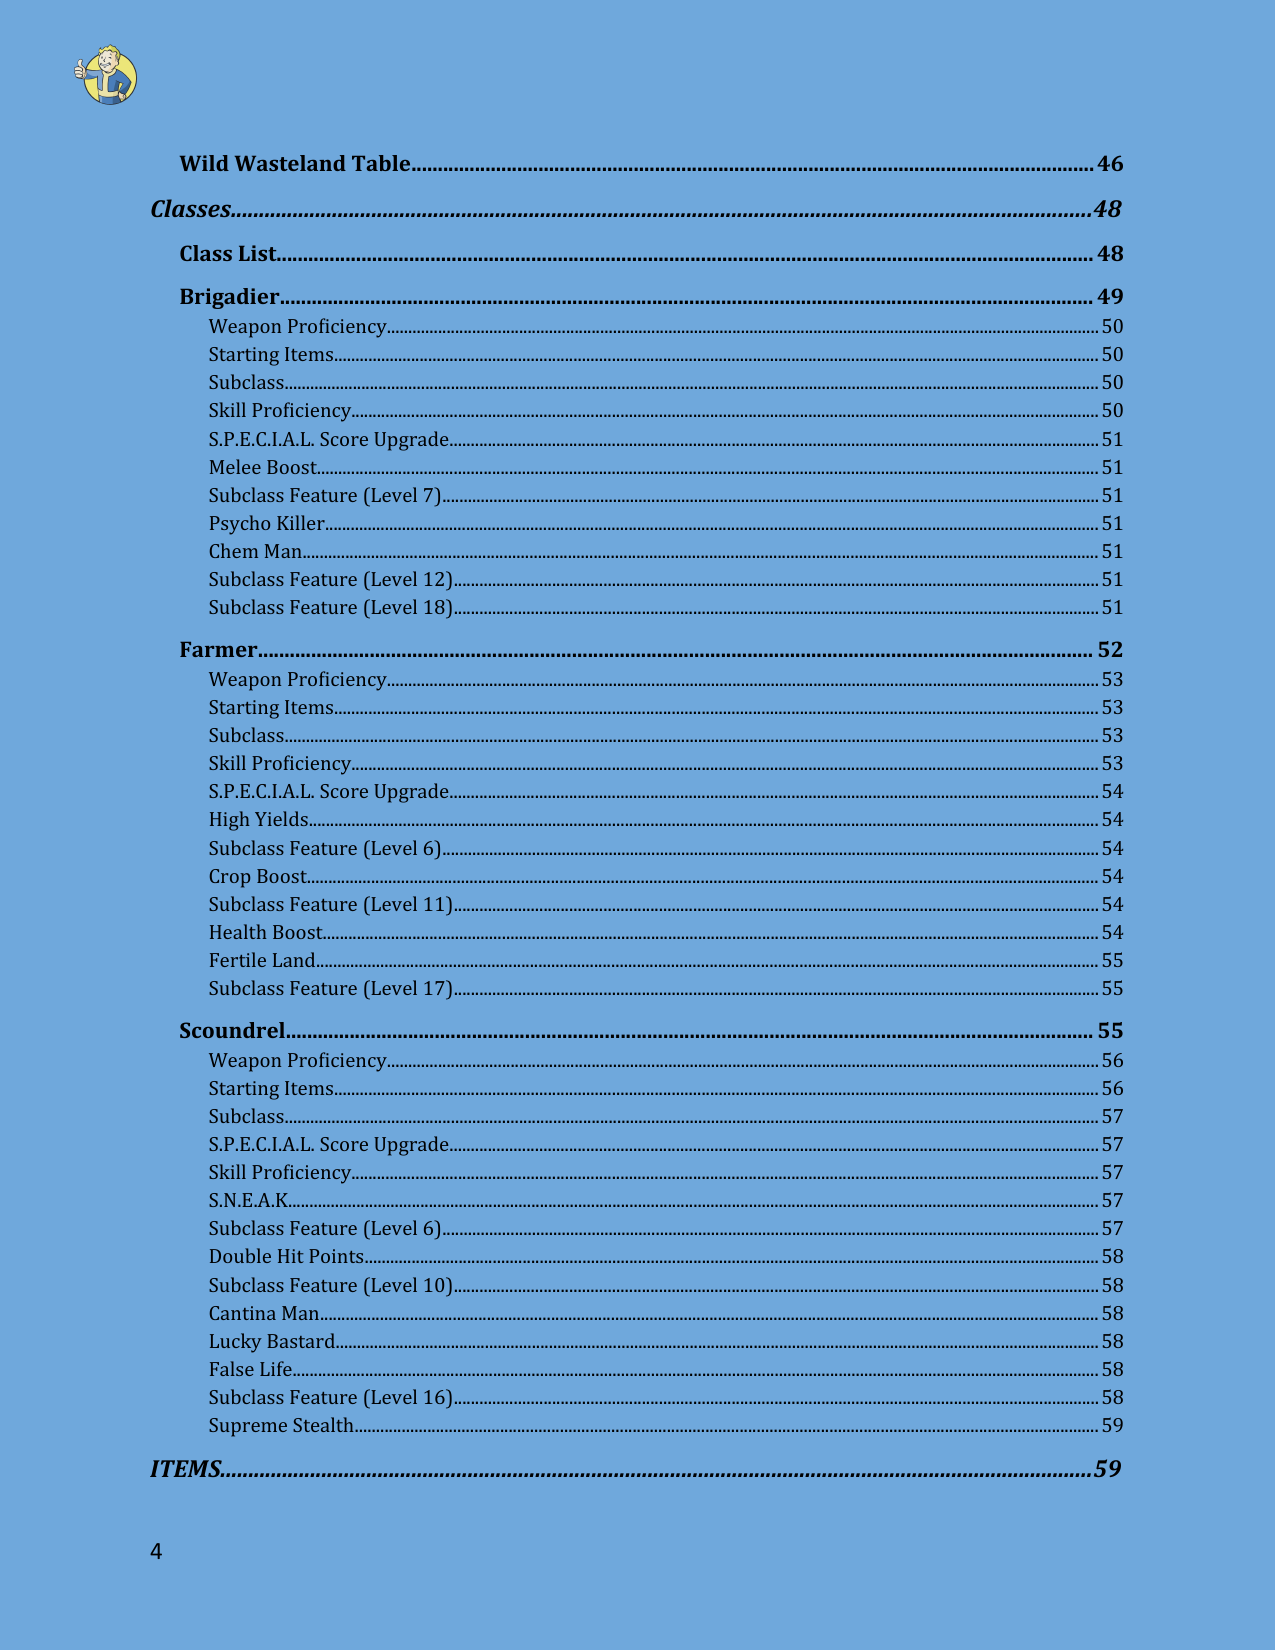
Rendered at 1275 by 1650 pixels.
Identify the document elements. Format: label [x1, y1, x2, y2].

picture [60, 40, 151, 109]
